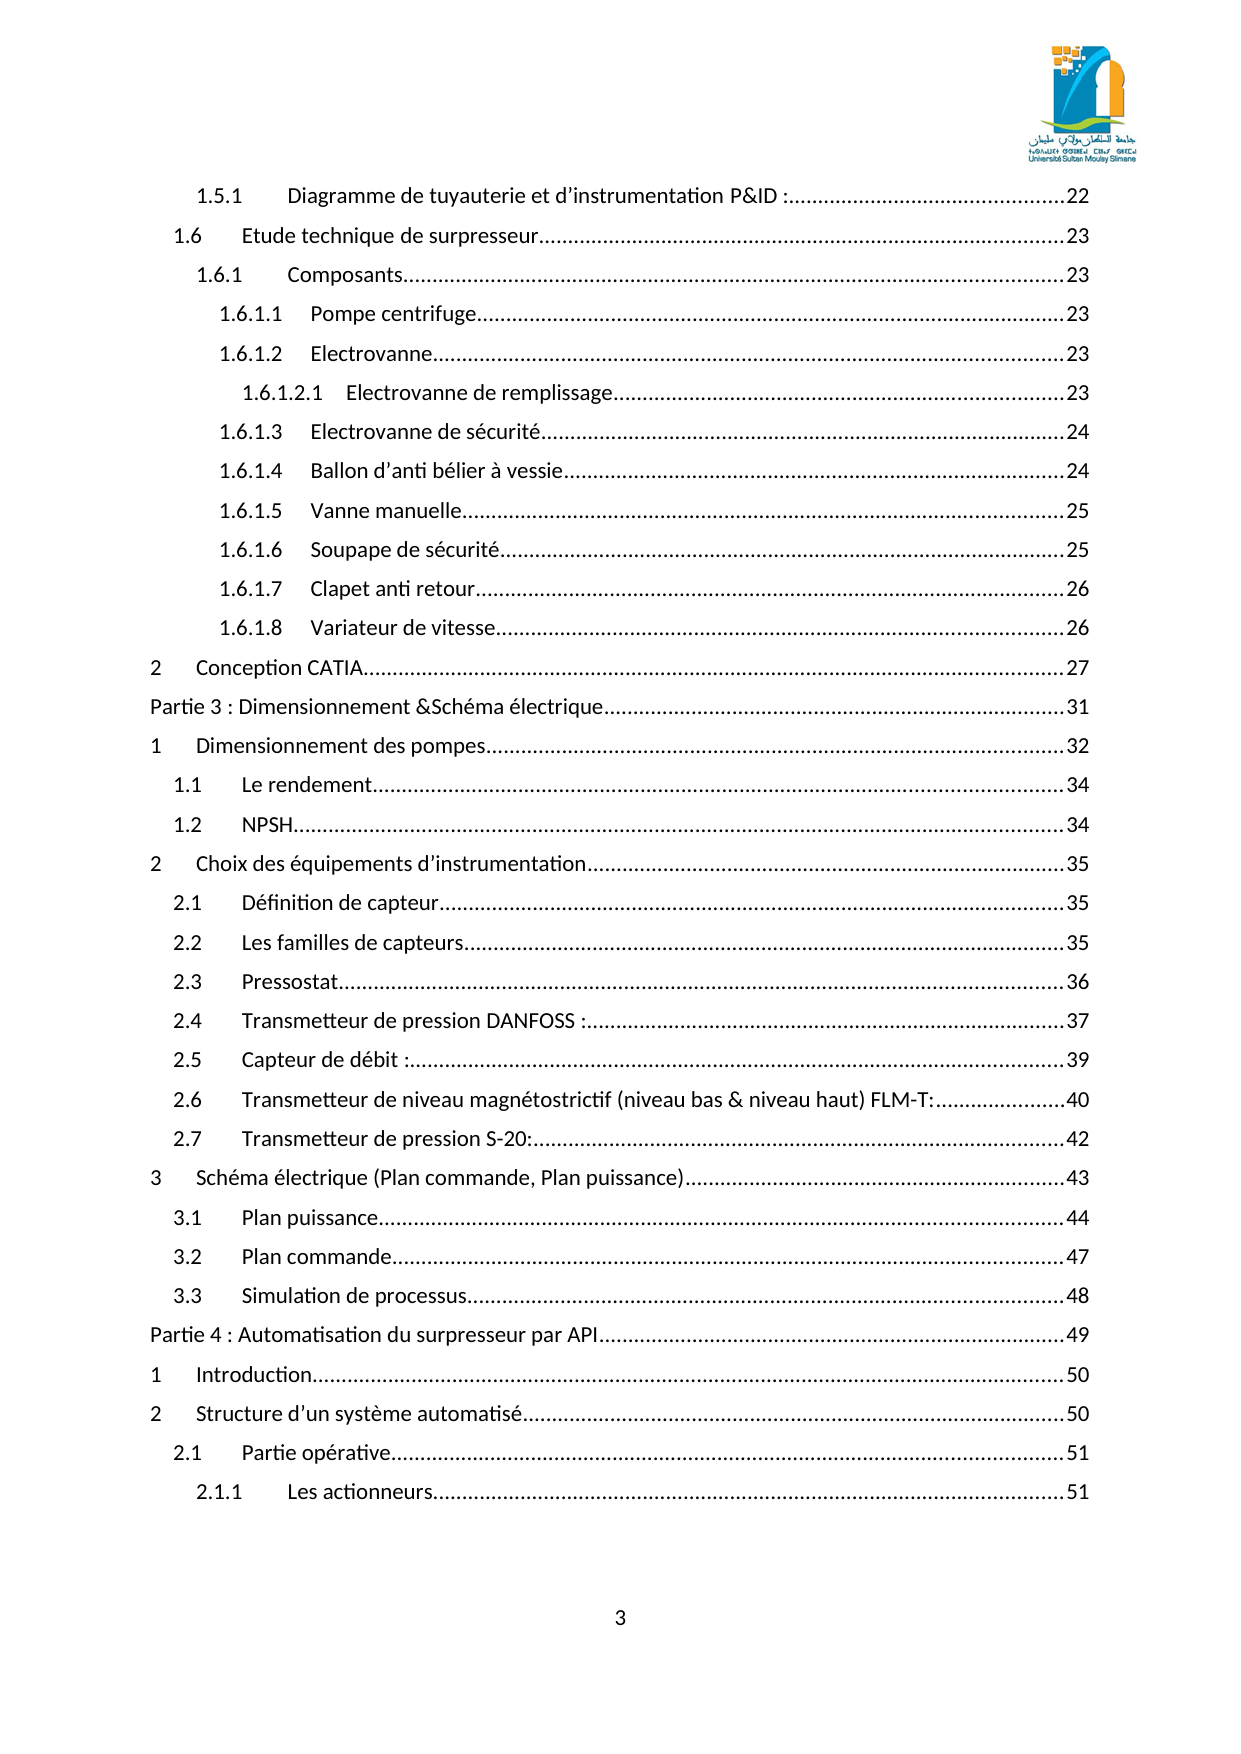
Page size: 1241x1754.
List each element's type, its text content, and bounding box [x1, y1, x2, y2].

text 2.1 Partie opérative 51 [173, 1438, 1090, 1466]
text 1.6.1.3 Electrovanne de sécurité 24 [219, 417, 1090, 445]
text 1.6.1.6 Soupape de sécurité 25 [219, 535, 1090, 563]
text 1.6 Etude technique de surpresseur 23 [173, 221, 1090, 249]
text 2 Choix des équipements d’instrumentation 35 [150, 849, 1090, 877]
text 3.2 Plan commande 47 [173, 1242, 1090, 1270]
text 2.4 Transmetteur de pression DANFOSS : 37 [173, 1006, 1090, 1034]
text 2.3 Pressostat 36 [173, 967, 1090, 995]
text 2 Structure d’un système automatisé 50 [150, 1399, 1090, 1427]
text 1.6.1.4 Ballon d’anti bélier à vessie 24 [219, 456, 1090, 484]
text 1 Dimensionnement des pompes 32 [150, 731, 1090, 759]
text 1.6.1.8 Variateur de vitesse 26 [219, 613, 1090, 642]
text 1.6.1.2 Electrovanne 23 [219, 339, 1090, 367]
text Partie 3 : Dimensionnement &Schéma électrique 31 [150, 692, 1090, 720]
text 1.1 Le rendement 34 [173, 771, 1090, 799]
text 2.1.1 Les actionneurs 51 [196, 1477, 1090, 1506]
text 1.6.1.5 Vanne manuelle 25 [219, 496, 1090, 524]
text 1.6.1 Composants 23 [196, 260, 1090, 288]
text 2.5 Capteur de débit : 39 [173, 1046, 1090, 1073]
text 1.2 NPSH 34 [173, 810, 1090, 838]
text 2.6 Transmetteur de niveau magnétostrictif (niveau bas & niveau haut) FLM-T: 40 [173, 1085, 1090, 1113]
text 2.1 Définition de capteur 35 [173, 888, 1090, 916]
text 1.6.1.1 Pompe centrifuge 23 [219, 299, 1090, 327]
text 1 Introduction 50 [150, 1360, 1090, 1388]
text 3.3 Simulation de processus 48 [173, 1281, 1090, 1309]
text 1.6.1.7 Clapet anti retour 26 [219, 574, 1090, 602]
text 3.1 Plan puissance 44 [173, 1203, 1090, 1231]
text 2.2 Les familles de capteurs 35 [173, 928, 1090, 956]
text 2 Conception CATIA 27 [150, 653, 1090, 681]
text 1.6.1.2.1 Electrovanne de remplissage 23 [242, 378, 1090, 406]
text Partie 4 : Automatisation du surpresseur par API 49 [150, 1320, 1090, 1348]
text 2.7 Transmetteur de pression S-20: 42 [173, 1124, 1090, 1152]
text 3 Schéma électrique (Plan commande, Plan puissance) 43 [150, 1163, 1090, 1191]
text 1.5.1 Diagramme de tuyauterie et d’instrumentation P&ID : 22 [196, 150, 1090, 209]
